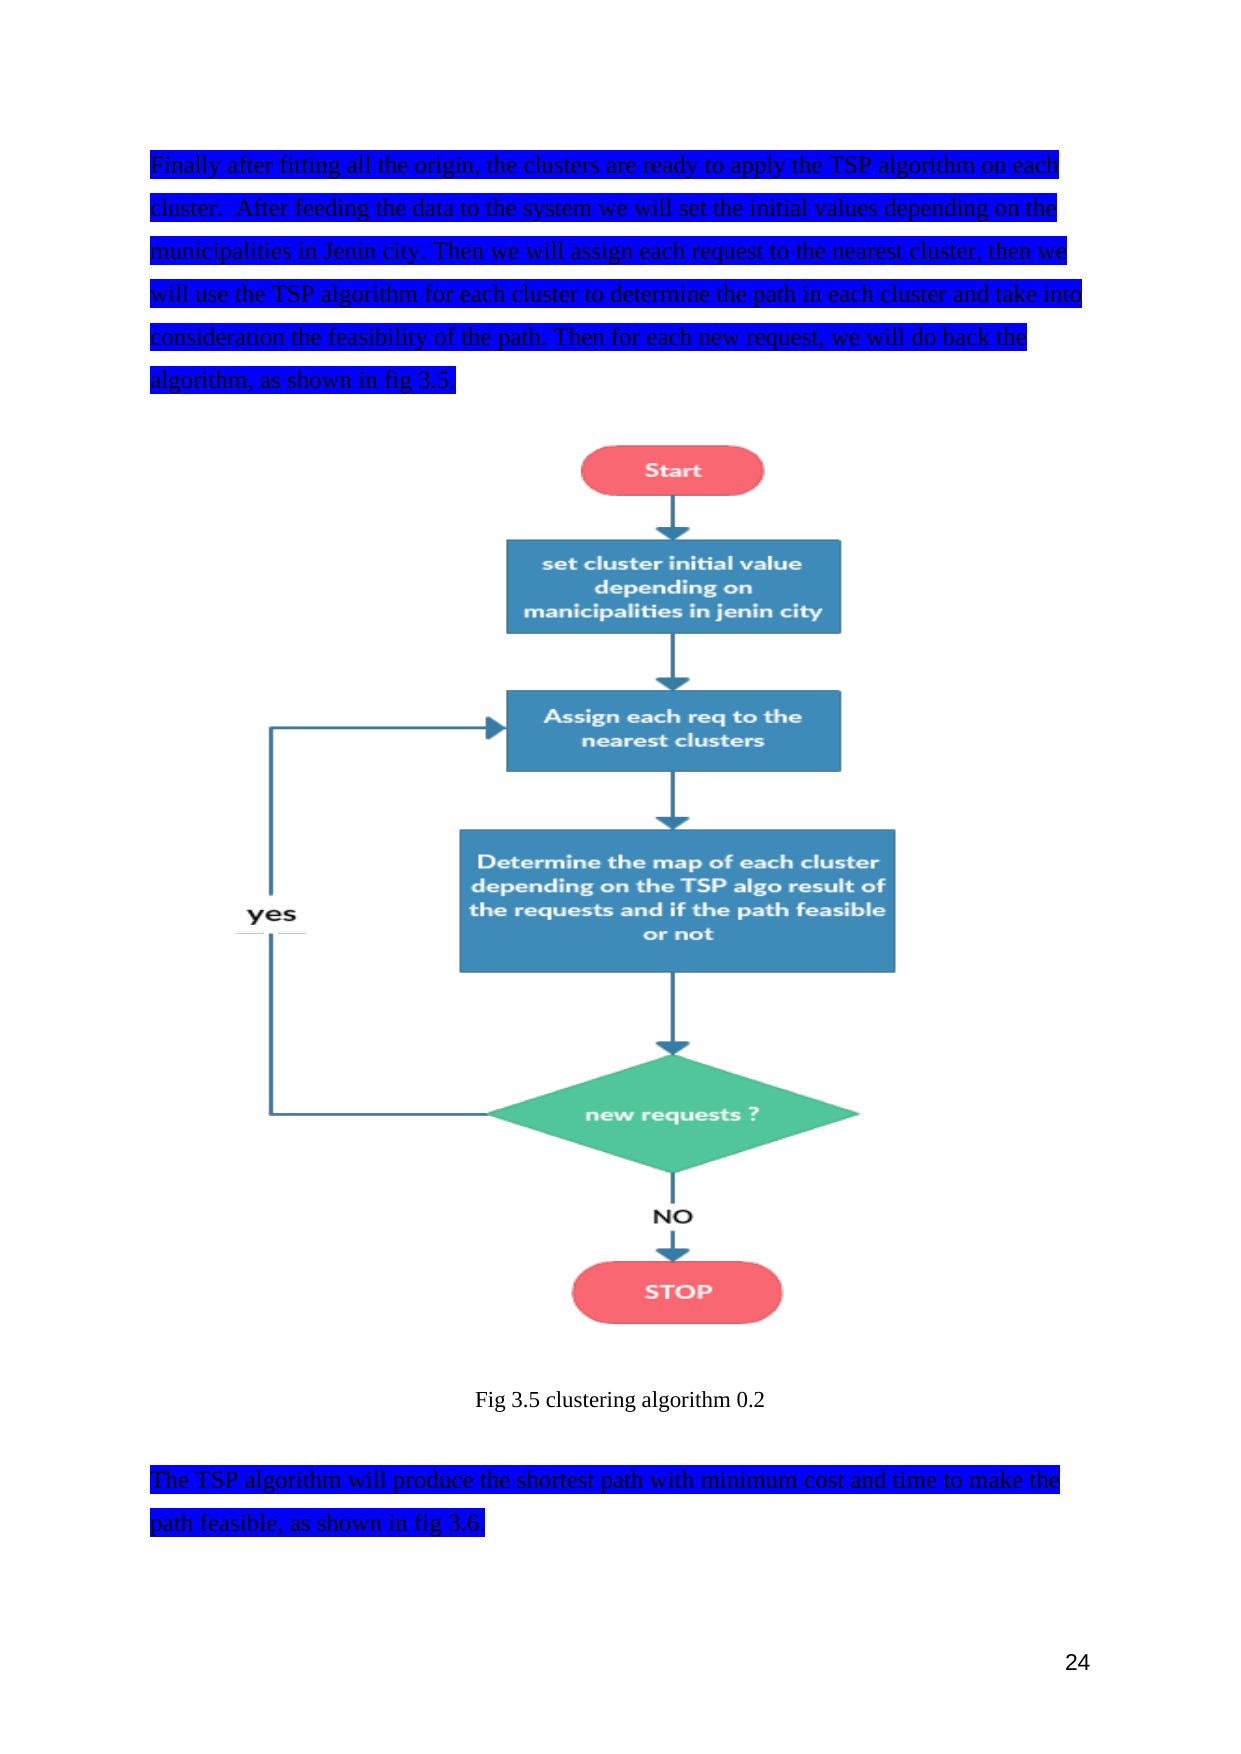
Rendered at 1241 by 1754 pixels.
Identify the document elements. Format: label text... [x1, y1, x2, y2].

text The TSP algorithm will produce the shortest path with minimum cost and time to make the path feasible, as shown in fig 3.6. [150, 1465, 1090, 1537]
picture [150, 408, 1047, 1373]
text Fig 3.5 clustering algorithm 0.2 [150, 1386, 1090, 1412]
text Finally after fitting all the origin, the clusters are ready to apply the TSP algorithm on each cluster. After feeding the data to the system we will set the initial values depending on the municipalities in Jenin city. Then we will assign each request to the nearest cluster, then we will use the TSP algorithm for each cluster to determine the path in each cluster and take into consideration the feasibility of the path. Then for each new request, we will do back the algorithm, as shown in fig 3.5. [150, 150, 1090, 394]
